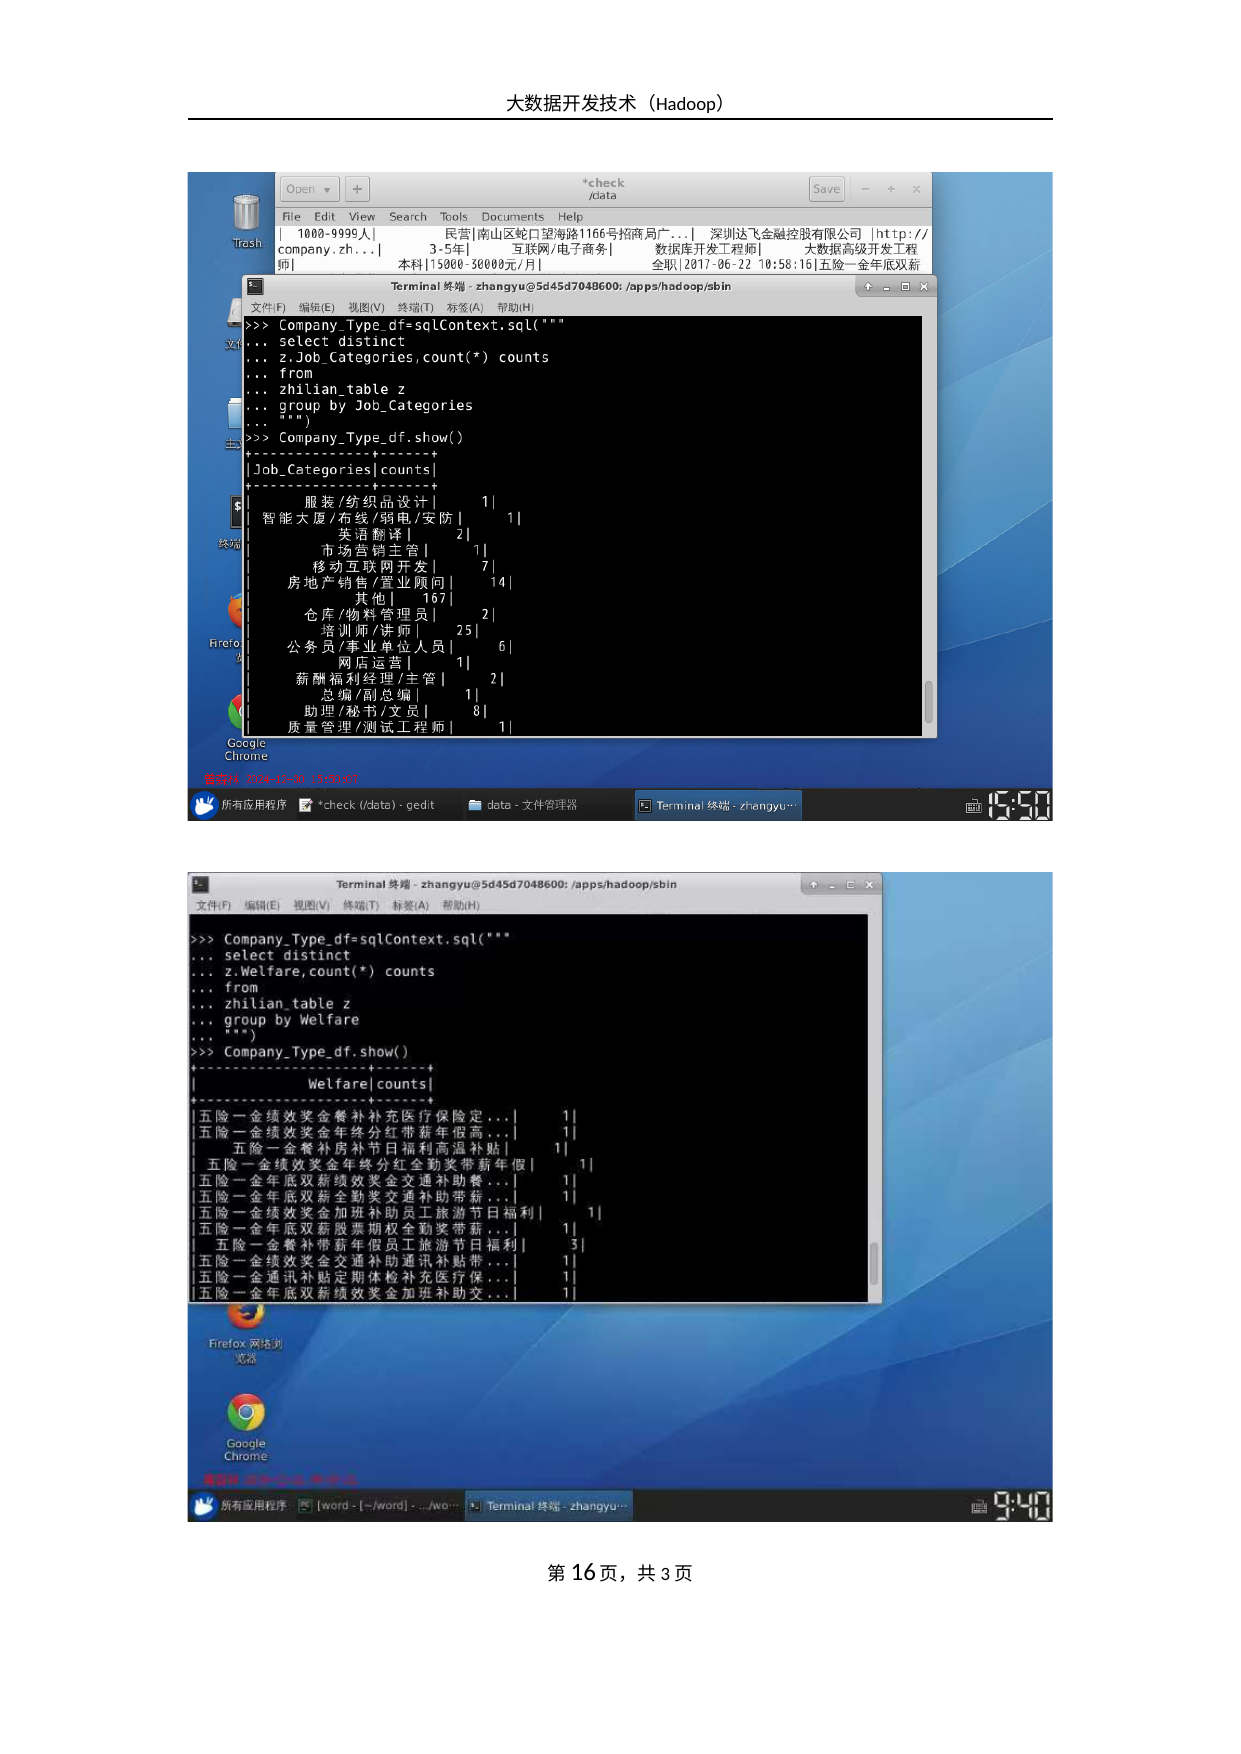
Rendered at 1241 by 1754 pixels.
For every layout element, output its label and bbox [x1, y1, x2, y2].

picture [187, 172, 1053, 821]
picture [187, 872, 1053, 1522]
